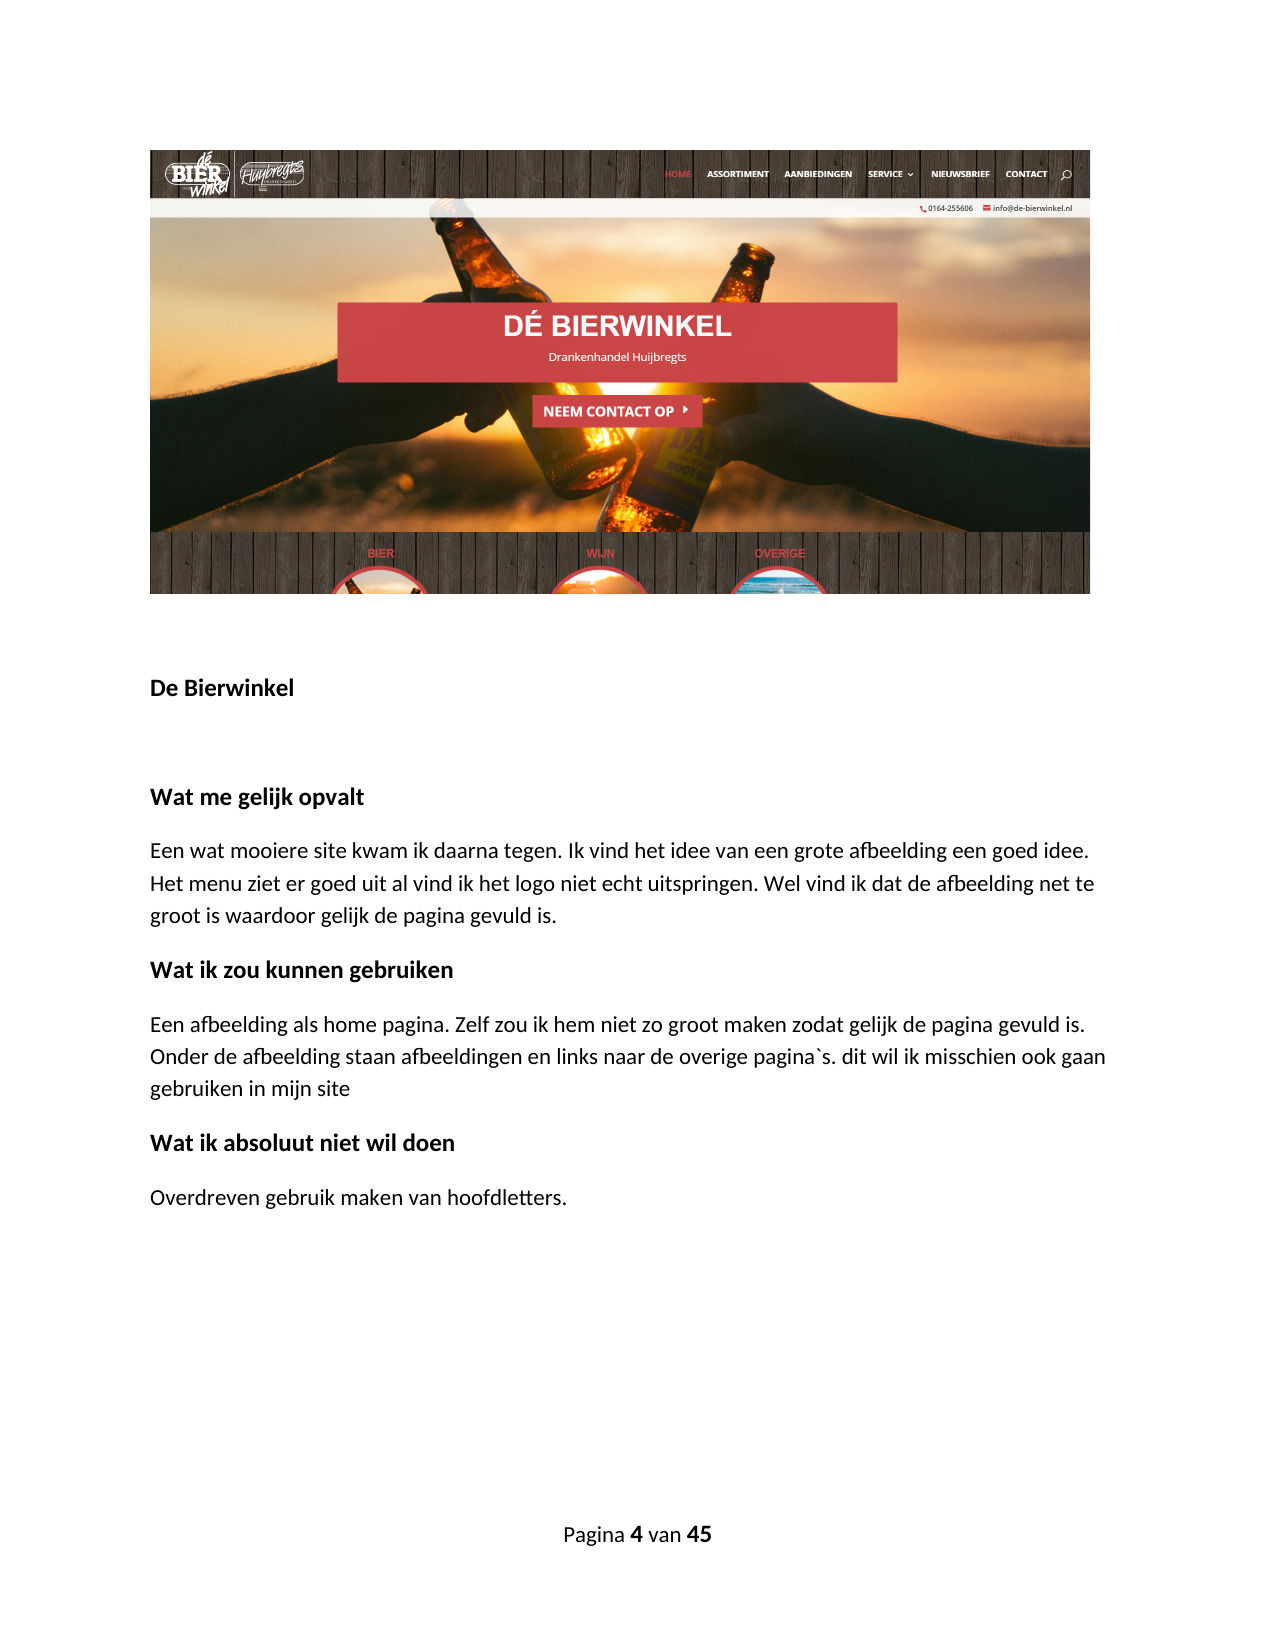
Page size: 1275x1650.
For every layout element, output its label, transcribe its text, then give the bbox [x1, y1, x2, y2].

text Wat ik zou kunnen gebruiken [150, 954, 1125, 984]
picture [150, 150, 1091, 594]
text Een wat mooiere site kwam ik daarna tegen. Ik vind het idee van een grote afbeelding een goed idee. Het menu ziet er goed uit al vind ik het logo niet echt uitspringen. Wel vind ik dat de afbeelding net te groot is waardoor gelijk de pagina gevuld is. [150, 836, 1125, 929]
text Overdreven gebruik maken van hoofdletters. [150, 1183, 1125, 1211]
text Wat me gelijk opvalt [150, 781, 1125, 811]
text Een afbeelding als home pagina. Zelf zou ik hem niet zo groot maken zodat gelijk de pagina gevuld is. Onder de afbeelding staan afbeeldingen en links naar de overige pagina`s. dit wil ik misschien ook gaan gebruiken in mijn site [150, 1010, 1125, 1102]
text Wat ik absoluut niet wil doen [150, 1127, 1125, 1158]
text De Bierwinkel [150, 672, 1125, 702]
